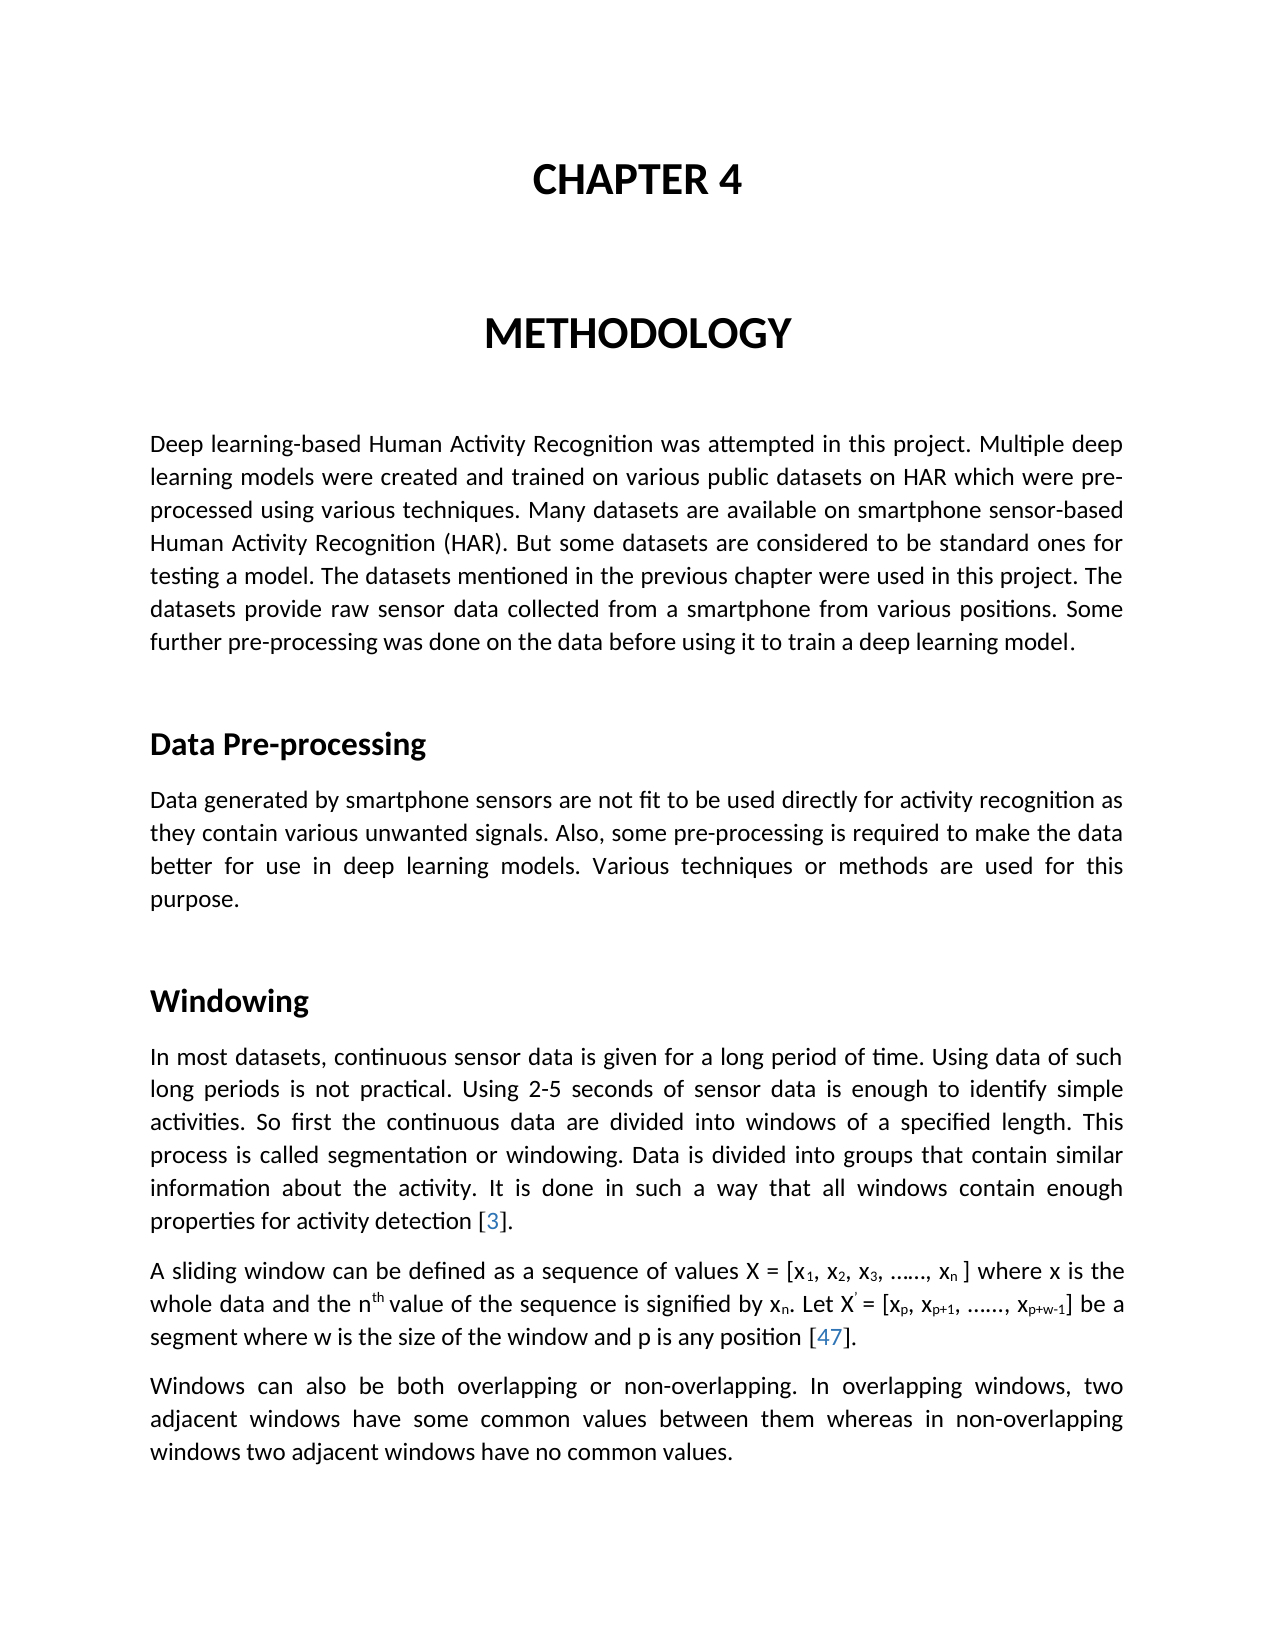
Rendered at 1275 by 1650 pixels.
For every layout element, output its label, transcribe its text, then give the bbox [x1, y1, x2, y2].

text Data Pre-processing [150, 723, 1125, 764]
text Windows can also be both overlapping or non-overlapping. In overlapping windows, two adjacent windows have some common values between them whereas in non-overlapping windows two adjacent windows have no common values. [150, 1370, 1125, 1467]
text Deep learning-based Human Activity Recognition was attempted in this project. Multiple deep learning models were created and trained on various public datasets on HAR which were pre-processed using various techniques. Many datasets are available on smartphone sensor-based Human Activity Recognition (HAR). But some datasets are considered to be standard ones for testing a model. The datasets mentioned in the previous chapter were used in this project. The datasets provide raw sensor data collected from a smartphone from various positions. Some further pre-processing was done on the data before using it to train a deep learning model. [150, 429, 1125, 657]
text Windowing [150, 980, 1125, 1021]
text Data generated by smartphone sensors are not fit to be used directly for activity recognition as they contain various unwanted signals. Also, some pre-processing is required to make the data better for use in deep learning models. Various techniques or methods are used for this purpose. [150, 784, 1125, 913]
text CHAPTER 4 [150, 150, 1125, 206]
text In most datasets, continuous sensor data is given for a long period of time. Using data of such long periods is not practical. Using 2-5 seconds of sensor data is enough to identify simple activities. So first the continuous data are divided into windows of a specified length. This process is called segmentation or windowing. Data is divided into groups that contain similar information about the activity. It is done in such a way that all windows contain enough properties for activity detection [3]. [150, 1041, 1125, 1236]
text METHODOLOGY [150, 304, 1125, 360]
text A sliding window can be defined as a sequence of values X = [x1, x2, x3, ……, xn ] where x is the whole data and the nth value of the sequence is signified by xn. Let X’ = [xp, xp+1, …..., xp+w-1] be a segment where w is the size of the window and p is any position [47]. [150, 1255, 1125, 1351]
